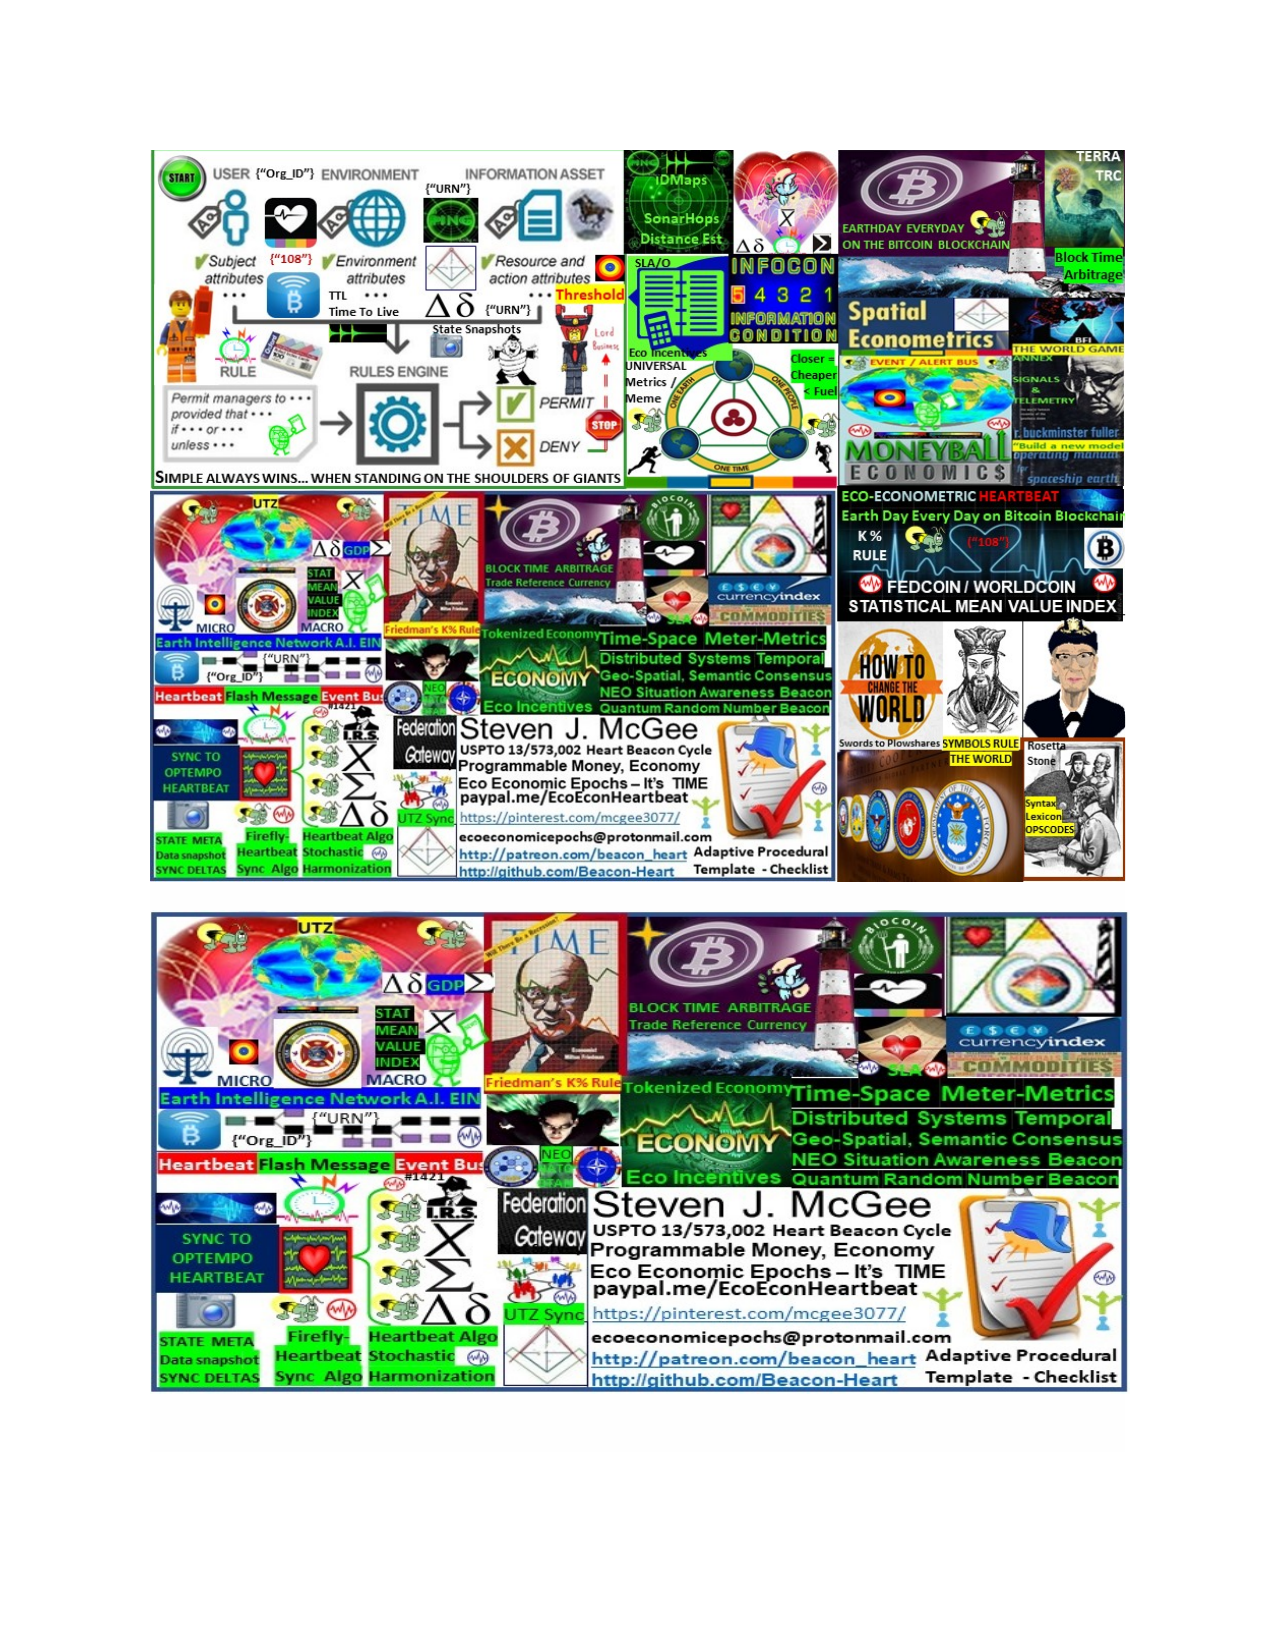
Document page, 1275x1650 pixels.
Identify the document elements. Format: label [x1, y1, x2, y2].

picture [150, 150, 1125, 882]
picture [150, 910, 1130, 1394]
